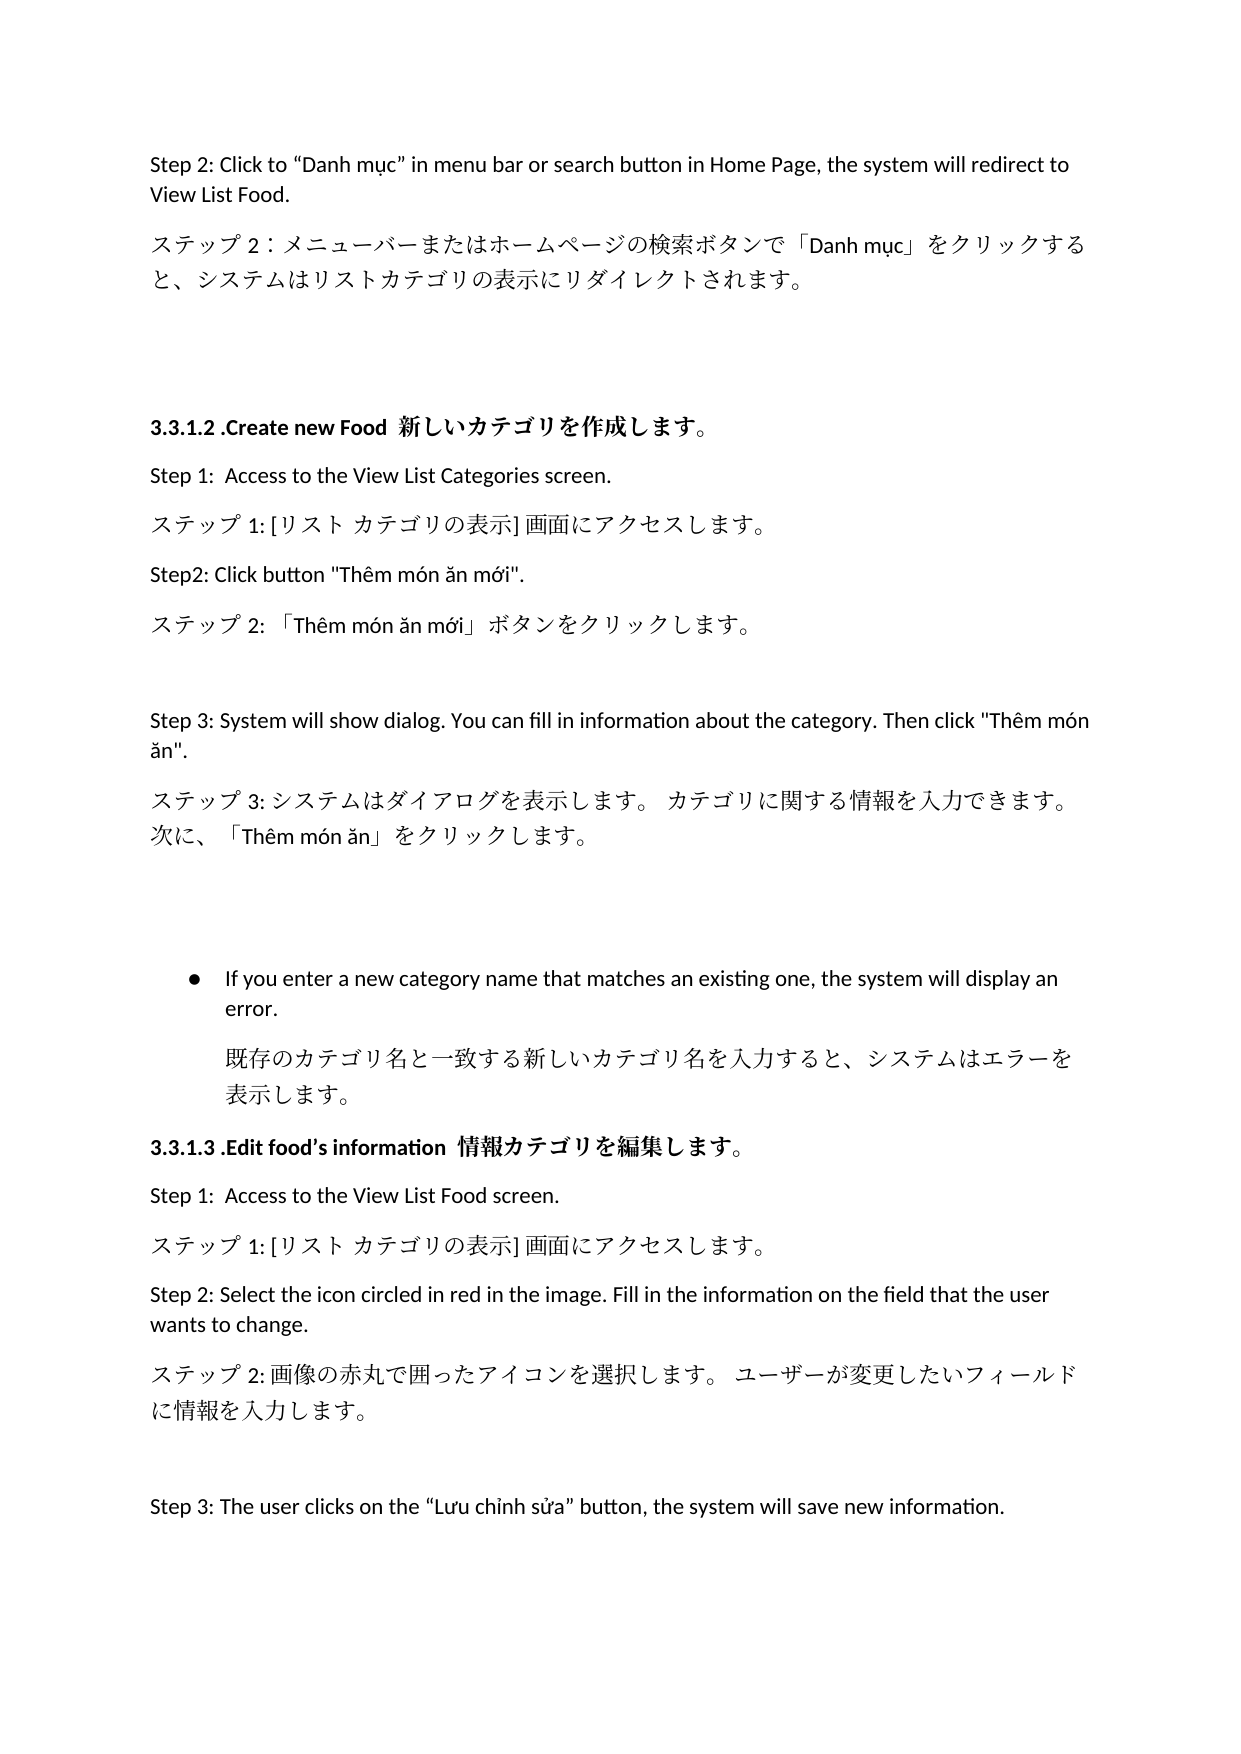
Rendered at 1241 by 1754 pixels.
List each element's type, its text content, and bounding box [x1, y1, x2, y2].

text ステップ 2: 「Thêm món ăn mới」ボタンをクリックします。 [150, 607, 1093, 639]
text Step 1: Access to the View List Categories screen. [150, 461, 1093, 489]
list If you enter a new category name that matches an existing one, the system will display an error. [187, 964, 1093, 1022]
text Step 1: Access to the View List Food screen. [150, 1181, 1093, 1209]
text Step2: Click button "Thêm món ăn mới". [150, 560, 1093, 588]
text ステップ 2: 画像の赤丸で囲ったアイコンを選択します。 ユーザーが変更したいフィールドに情報を入力します。 [150, 1357, 1093, 1426]
text 3.3.1.2 .Create new Food 新しいカテゴリを作成します。 [150, 408, 1093, 441]
text ステップ 3: システムはダイアログを表示します。 カテゴリに関する情報を入力できます。次に、「Thêm món ăn」をクリックします。 [150, 783, 1093, 851]
text Step 3: System will show dialog. You can fill in information about the category. Then click "Thêm món ăn". [150, 706, 1093, 764]
text ステップ 2：メニューバーまたはホームページの検索ボタンで「Danh mục」をクリックすると、システムはリストカテゴリの表示にリダイレクトされます。 [150, 227, 1093, 296]
text 既存のカテゴリ名と一致する新しいカテゴリ名を入力すると、システムはエラーを表示します。 [225, 1041, 1093, 1110]
text ステップ 1: [リスト カテゴリの表示] 画面にアクセスします。 [150, 1228, 1093, 1261]
text Step 2: Click to “Danh mục” in menu bar or search button in Home Page, the system will redirect to View List Food. [150, 150, 1093, 208]
text Step 3: The user clicks on the “Lưu chỉnh sửa” button, the system will save new information. [150, 1492, 1093, 1520]
text 3.3.1.3 .Edit food’s information 情報カテゴリを編集します。 [150, 1129, 1093, 1162]
text ステップ 1: [リスト カテゴリの表示] 画面にアクセスします。 [150, 508, 1093, 541]
text Step 2: Select the icon circled in red in the image. Fill in the information on the field that the user wants to change. [150, 1280, 1093, 1338]
